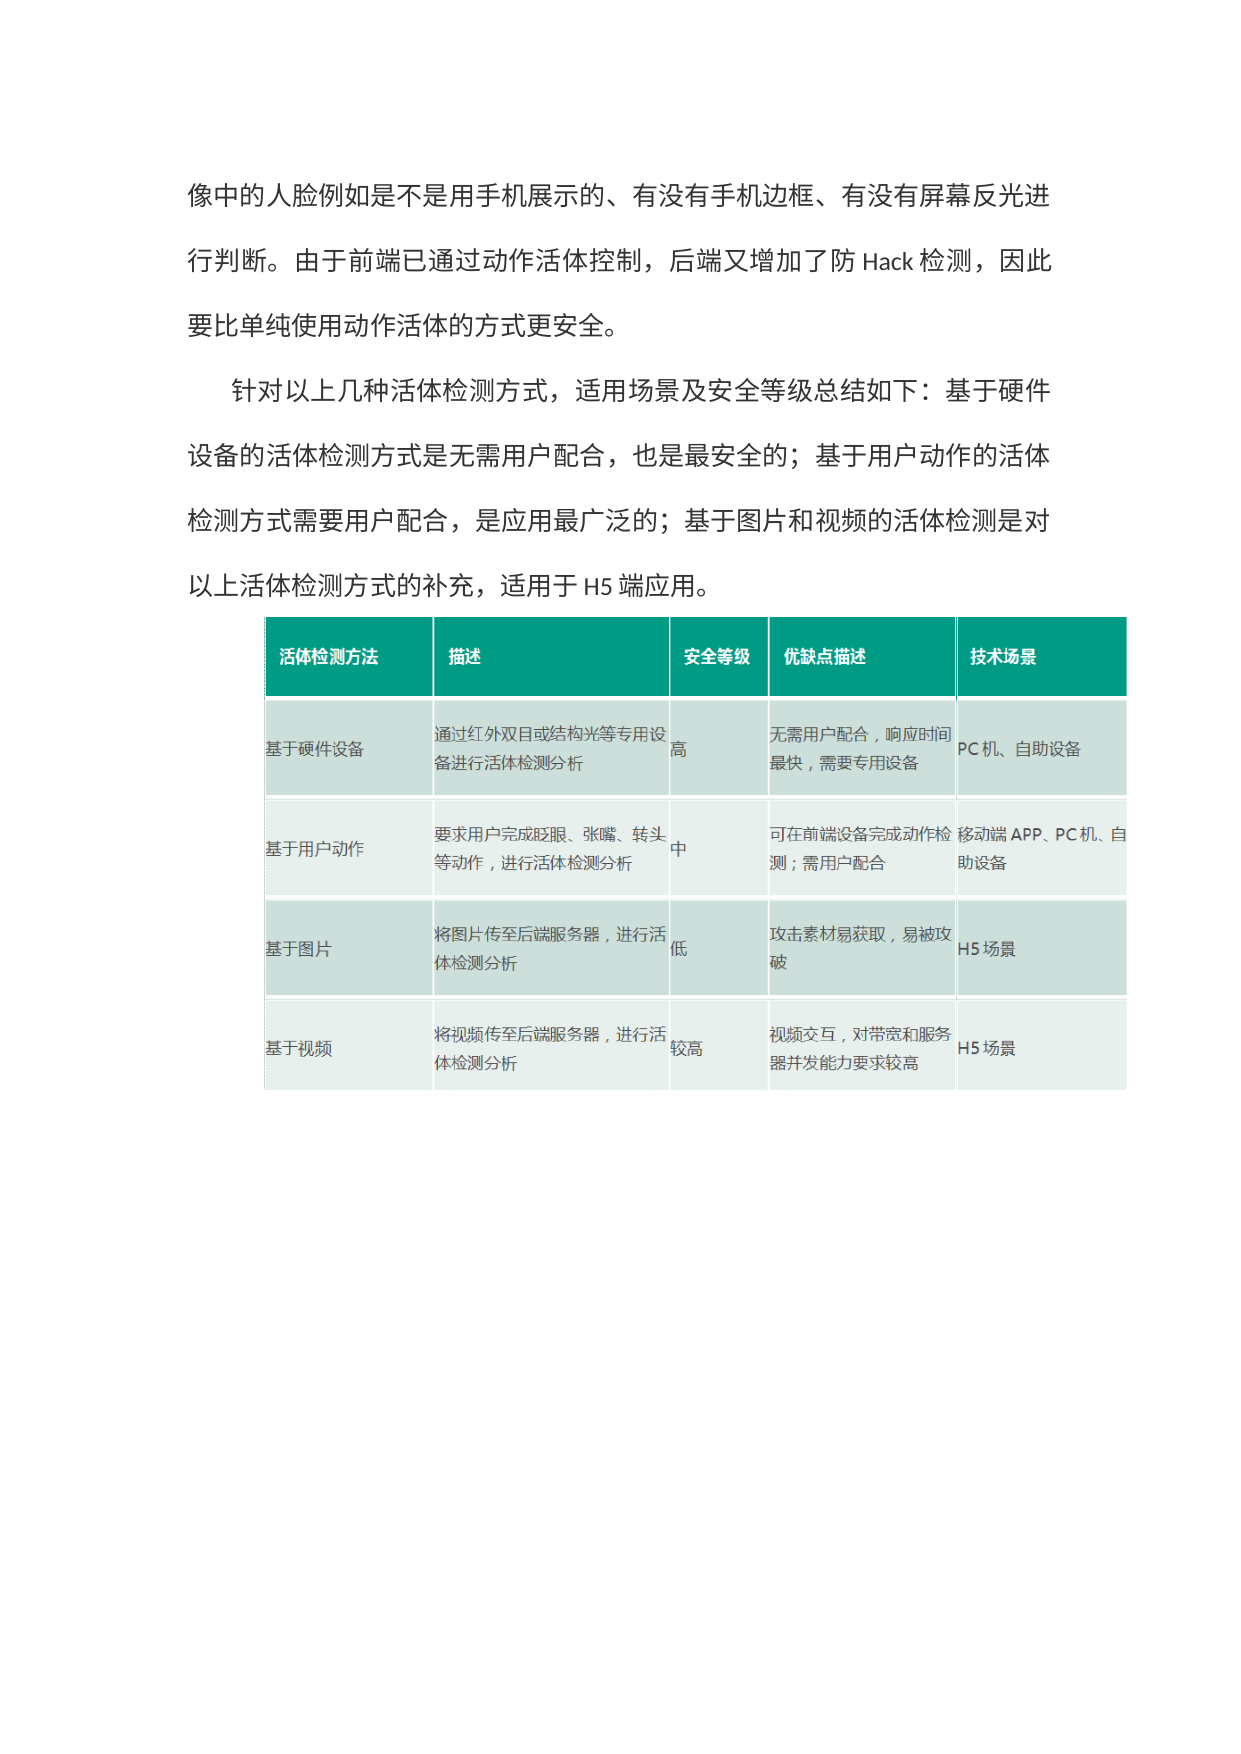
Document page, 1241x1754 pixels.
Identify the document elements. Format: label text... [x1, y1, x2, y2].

text 针对以上几种活体检测方式，适用场景及安全等级总结如下：基于硬件设备的活体检测方式是无需用户配合，也是最安全的；基于用户动作的活体检测方式需要用户配合，是应用最广泛的；基于图片和视频的活体检测是对以上活体检测方式的补充，适用于H5端应用。 [187, 357, 1053, 617]
picture [262, 617, 1127, 1090]
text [187, 162, 1053, 357]
